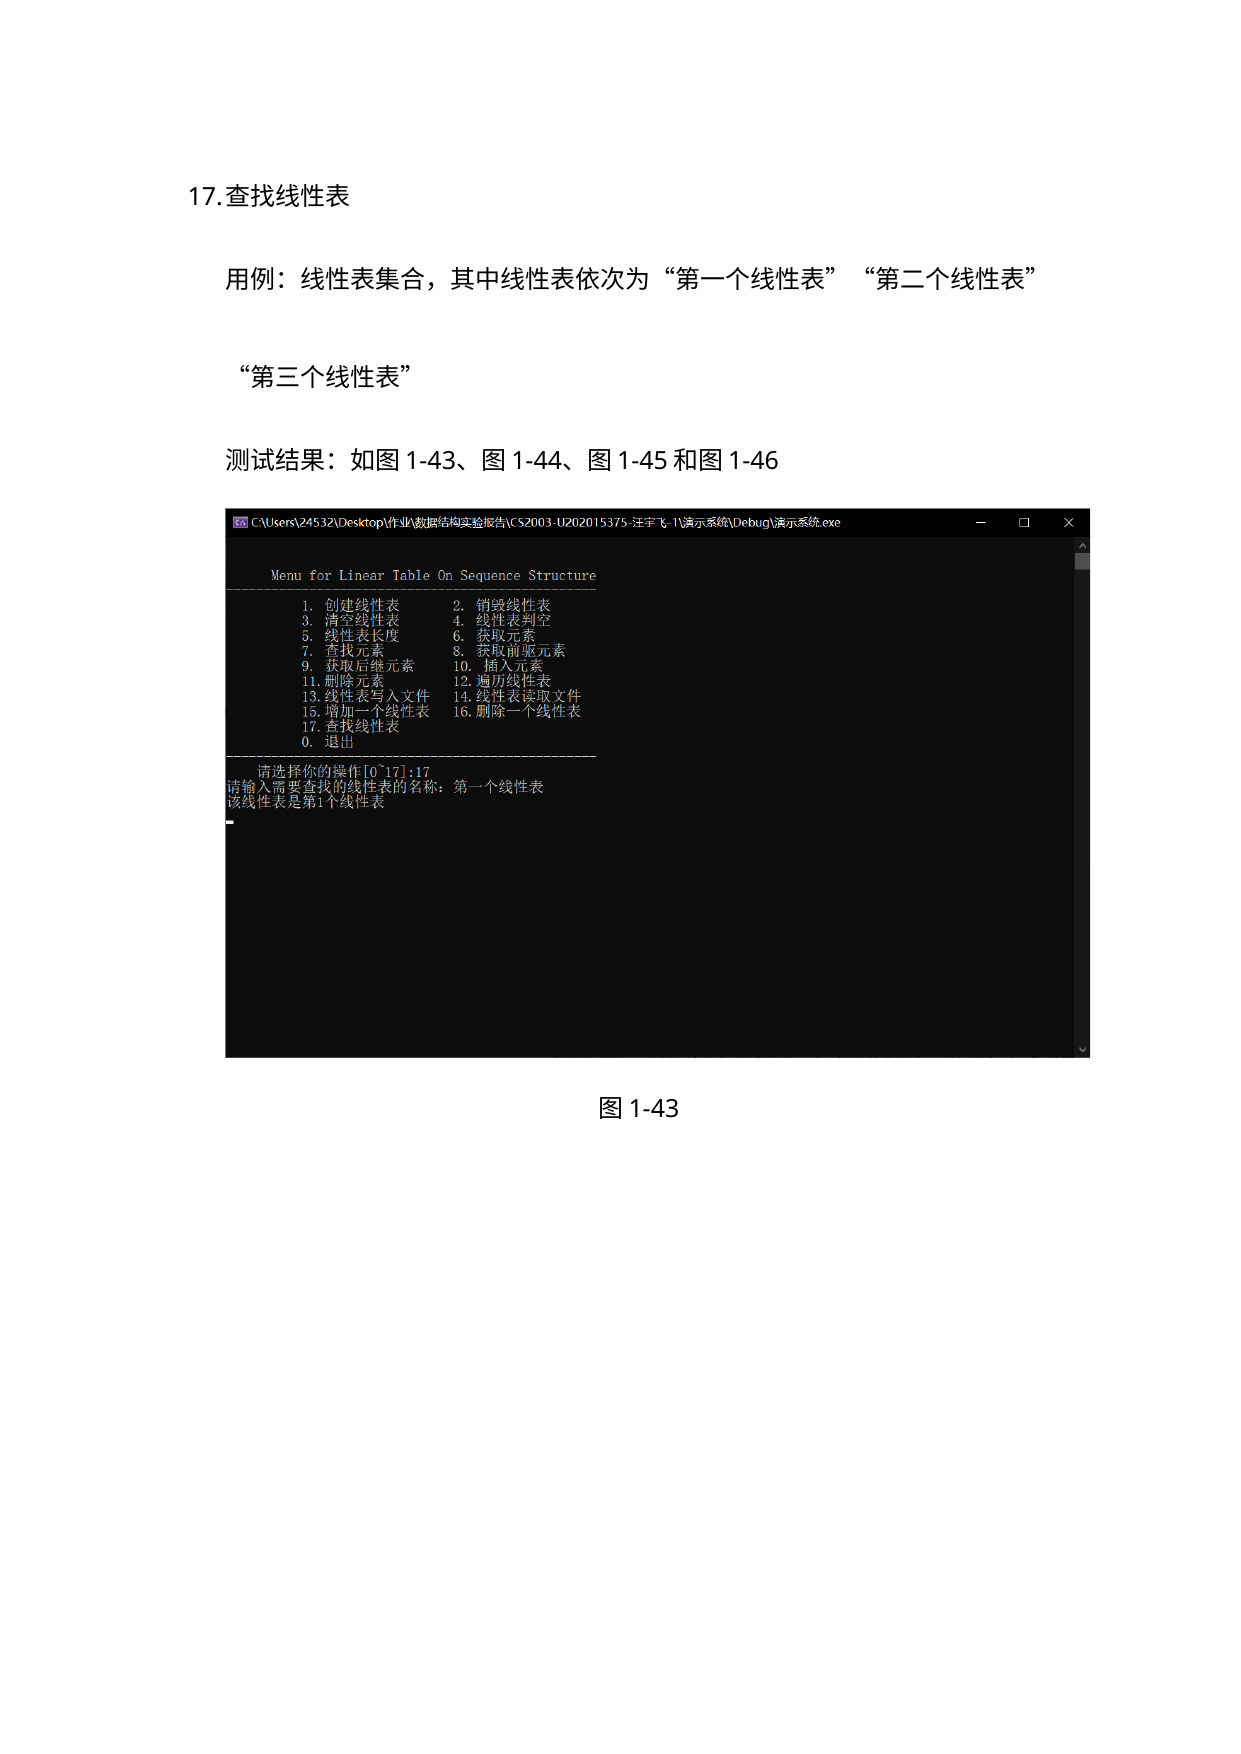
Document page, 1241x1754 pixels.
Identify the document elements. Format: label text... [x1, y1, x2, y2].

list 图1-43 [225, 1074, 1053, 1139]
list 用例：线性表集合，其中线性表依次为“第一个线性表”“第二个线性表”“第三个线性表” [225, 245, 1053, 408]
picture [225, 508, 1091, 1058]
list 查找线性表 [187, 162, 1053, 227]
list 测试结果：如图1-43、图1-44、图1-45和图1-46 [225, 426, 1053, 491]
